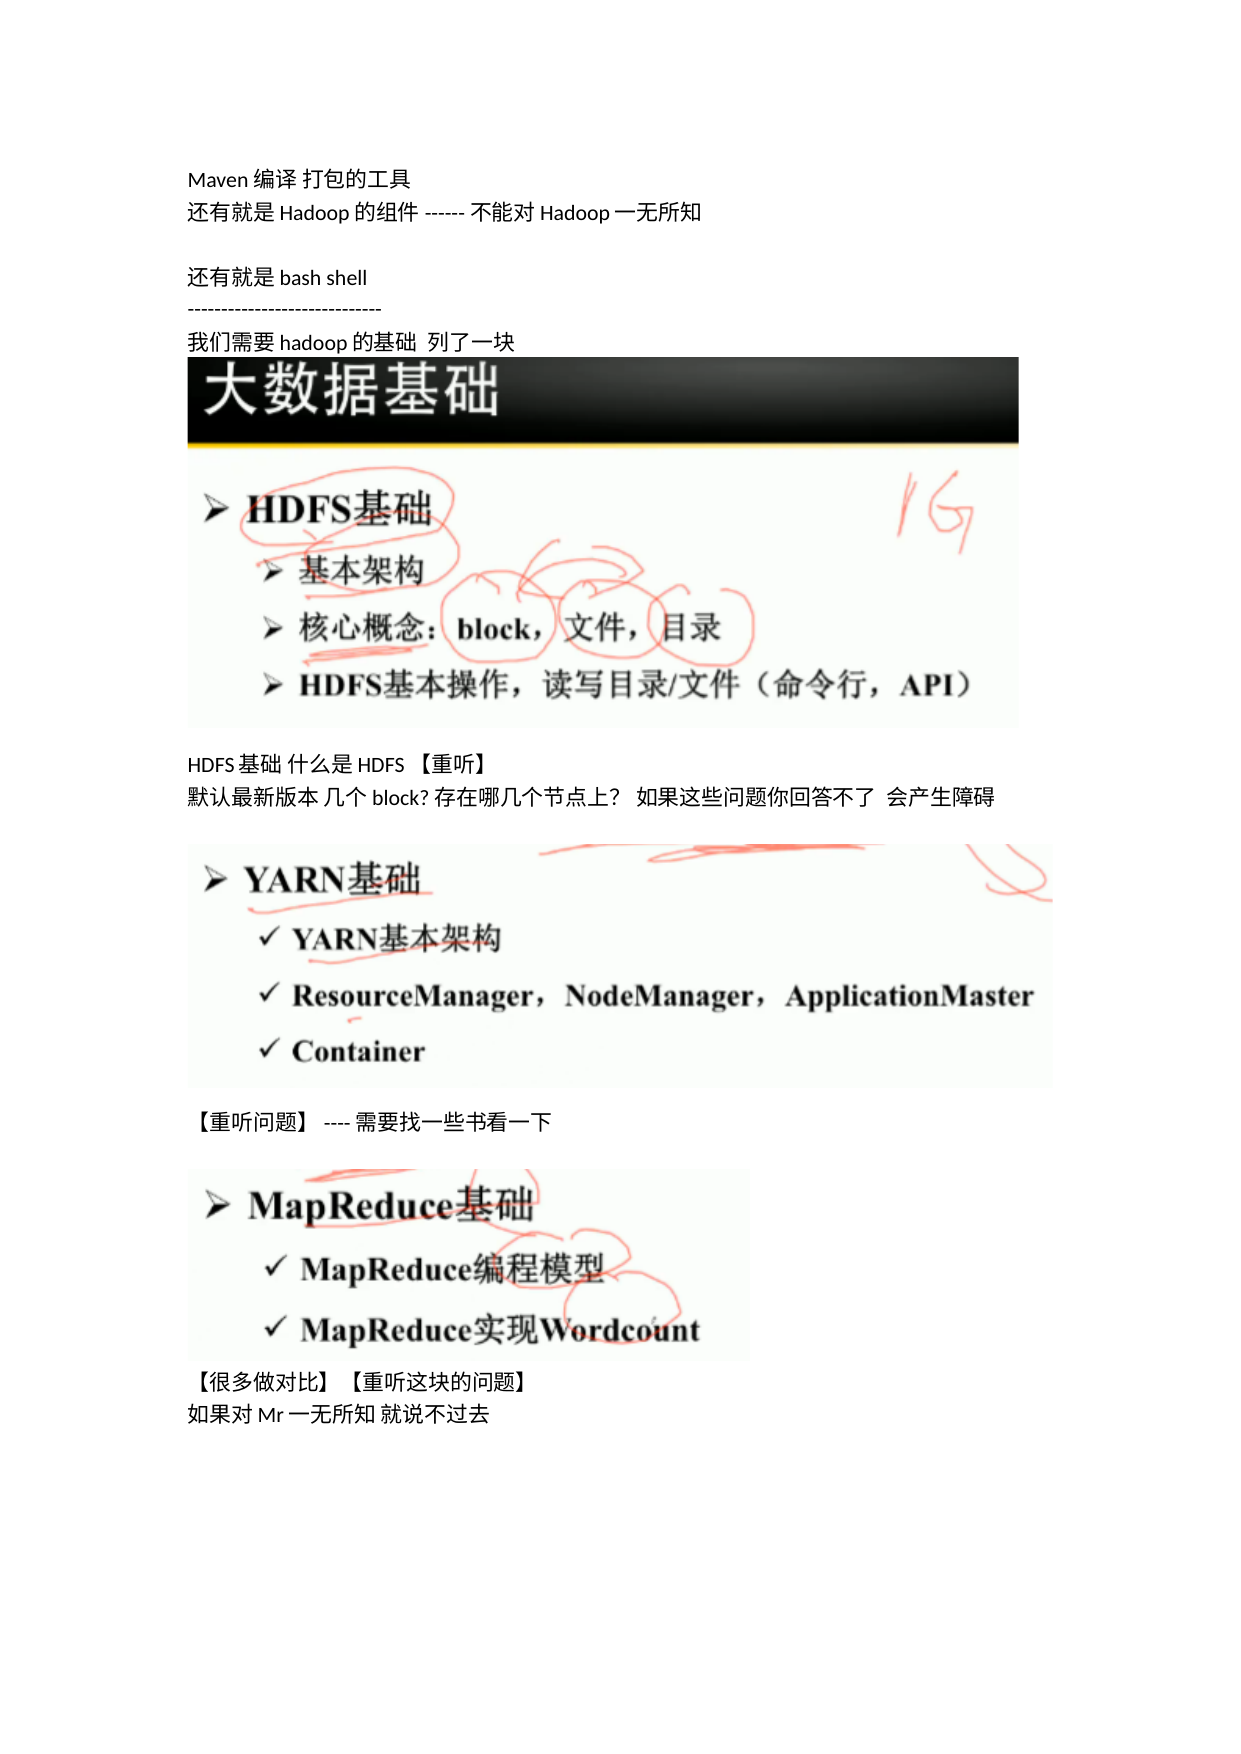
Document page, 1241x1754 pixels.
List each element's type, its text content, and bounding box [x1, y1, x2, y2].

text ----------------------------- [187, 292, 1053, 324]
picture [187, 844, 1053, 1088]
picture [187, 1169, 750, 1361]
text 我们需要hadoop的基础 列了一块 [187, 324, 1053, 357]
text 【重听问题】 ---- 需要找一些书看一下 [187, 1104, 1053, 1137]
text 【很多做对比】【重听这块的问题】 [187, 1364, 1053, 1397]
text 如果对Mr一无所知 就说不过去 [187, 1397, 1053, 1429]
picture [187, 357, 1019, 728]
text 默认最新版本 几个block? 存在哪几个节点上？ 如果这些问题你回答不了 会产生障碍 [187, 779, 1053, 812]
text HDFS基础 什么是HDFS 【重听】 [187, 747, 1053, 779]
text 还有就是Hadoop的组件 ------ 不能对Hadoop一无所知 [187, 194, 1053, 227]
text Maven 编译 打包的工具 [187, 162, 1053, 194]
text 还有就是bash shell [187, 259, 1053, 292]
